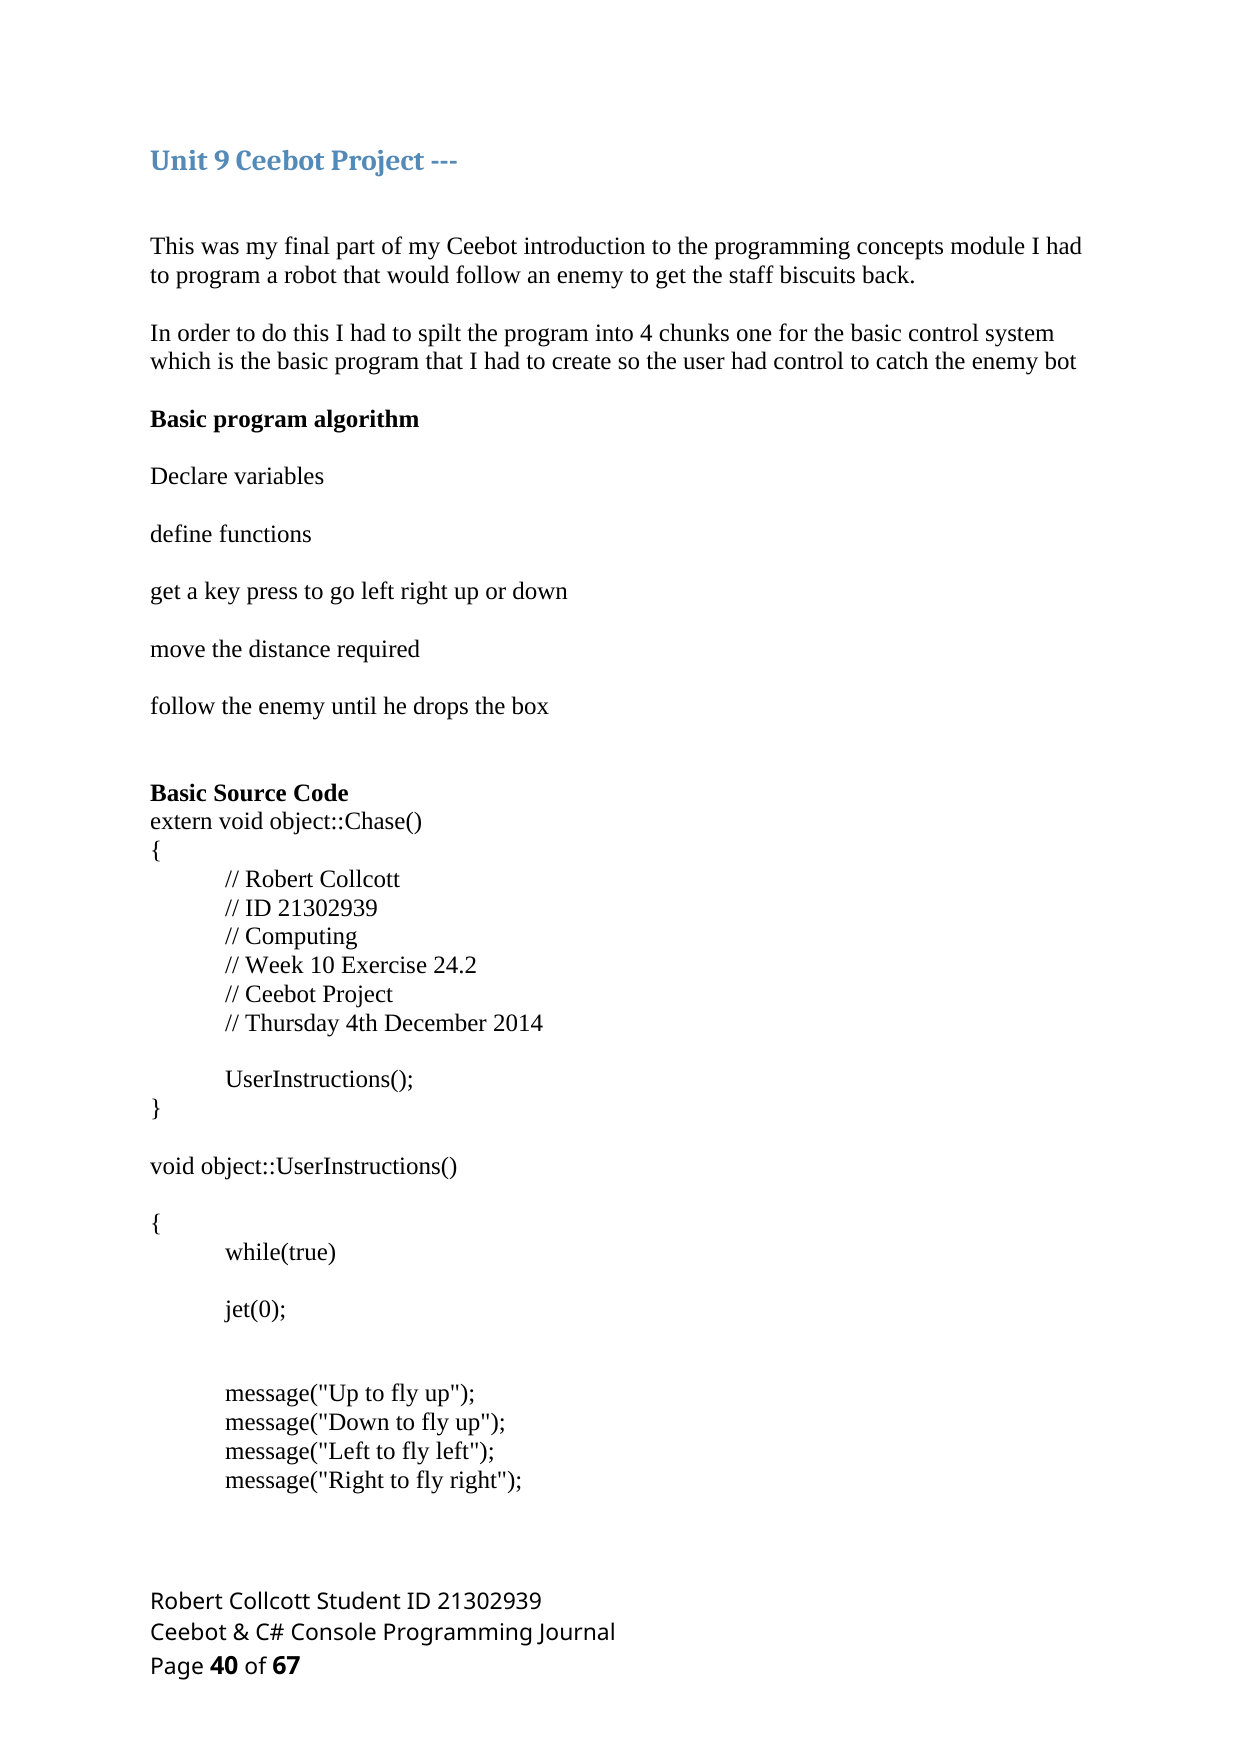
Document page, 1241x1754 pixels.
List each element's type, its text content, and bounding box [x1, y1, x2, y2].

subtitle Unit 9 Ceebot Project --- [150, 144, 1090, 178]
text { [150, 1208, 1090, 1237]
text message("Left to fly left"); [150, 1436, 1090, 1465]
text void object::UserInstructions() [150, 1151, 1090, 1179]
text In order to do this I had to spilt the program into 4 chunks one for the basic control system which is the basic program that I had to create so the user had control to catch the enemy bot [150, 318, 1090, 375]
text // Ceebot Project [150, 979, 1090, 1008]
text message("Up to fly up"); [150, 1378, 1090, 1407]
text UserInstructions(); [150, 1064, 1090, 1093]
text define functions [150, 519, 1090, 548]
text // Robert Collcott [150, 864, 1090, 893]
text // Week 10 Exercise 24.2 [150, 950, 1090, 979]
text move the distance required [150, 634, 1090, 663]
text message("Right to fly right"); [150, 1465, 1090, 1493]
text // Computing [150, 921, 1090, 950]
text follow the enemy until he drops the box [150, 691, 1090, 720]
text // Thursday 4th December 2014 [150, 1008, 1090, 1036]
text { [150, 835, 1090, 864]
text This was my final part of my Ceebot introduction to the programming concepts module I had to program a robot that would follow an enemy to get the staff biscuits back. [150, 231, 1090, 289]
text Basic Source Code [150, 778, 1090, 806]
text get a key press to go left right up or down [150, 576, 1090, 605]
text // ID 21302939 [150, 893, 1090, 921]
text Basic program algorithm [150, 404, 1090, 433]
text } [150, 1093, 1090, 1122]
text while(true) [150, 1237, 1090, 1266]
text Declare variables [150, 461, 1090, 490]
text jet(0); [150, 1294, 1090, 1322]
text message("Down to fly up"); [150, 1407, 1090, 1436]
text extern void object::Chase() [150, 806, 1090, 835]
